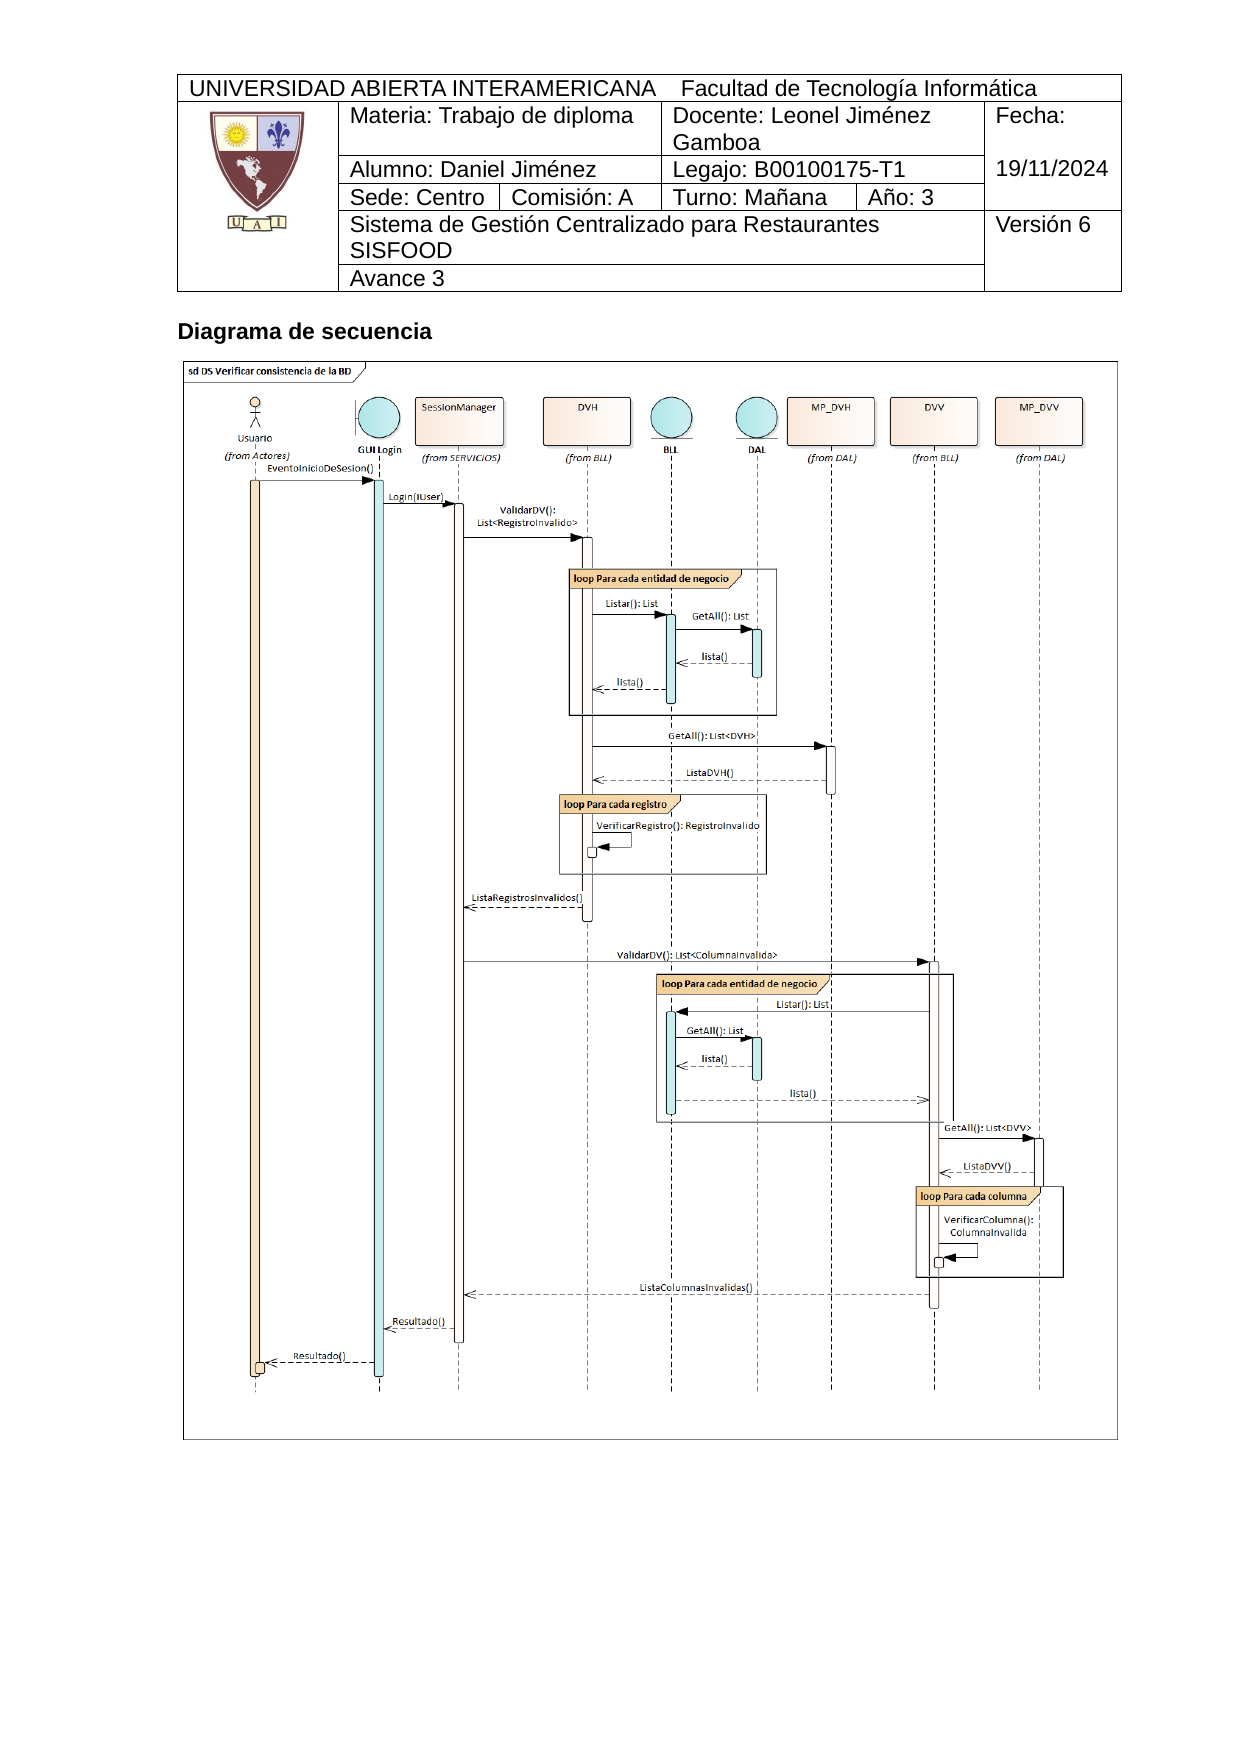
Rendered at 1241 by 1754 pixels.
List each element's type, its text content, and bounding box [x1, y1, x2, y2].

subtitle Diagrama de secuencia [177, 318, 1122, 345]
picture [188, 102, 327, 236]
picture [177, 355, 1123, 1445]
